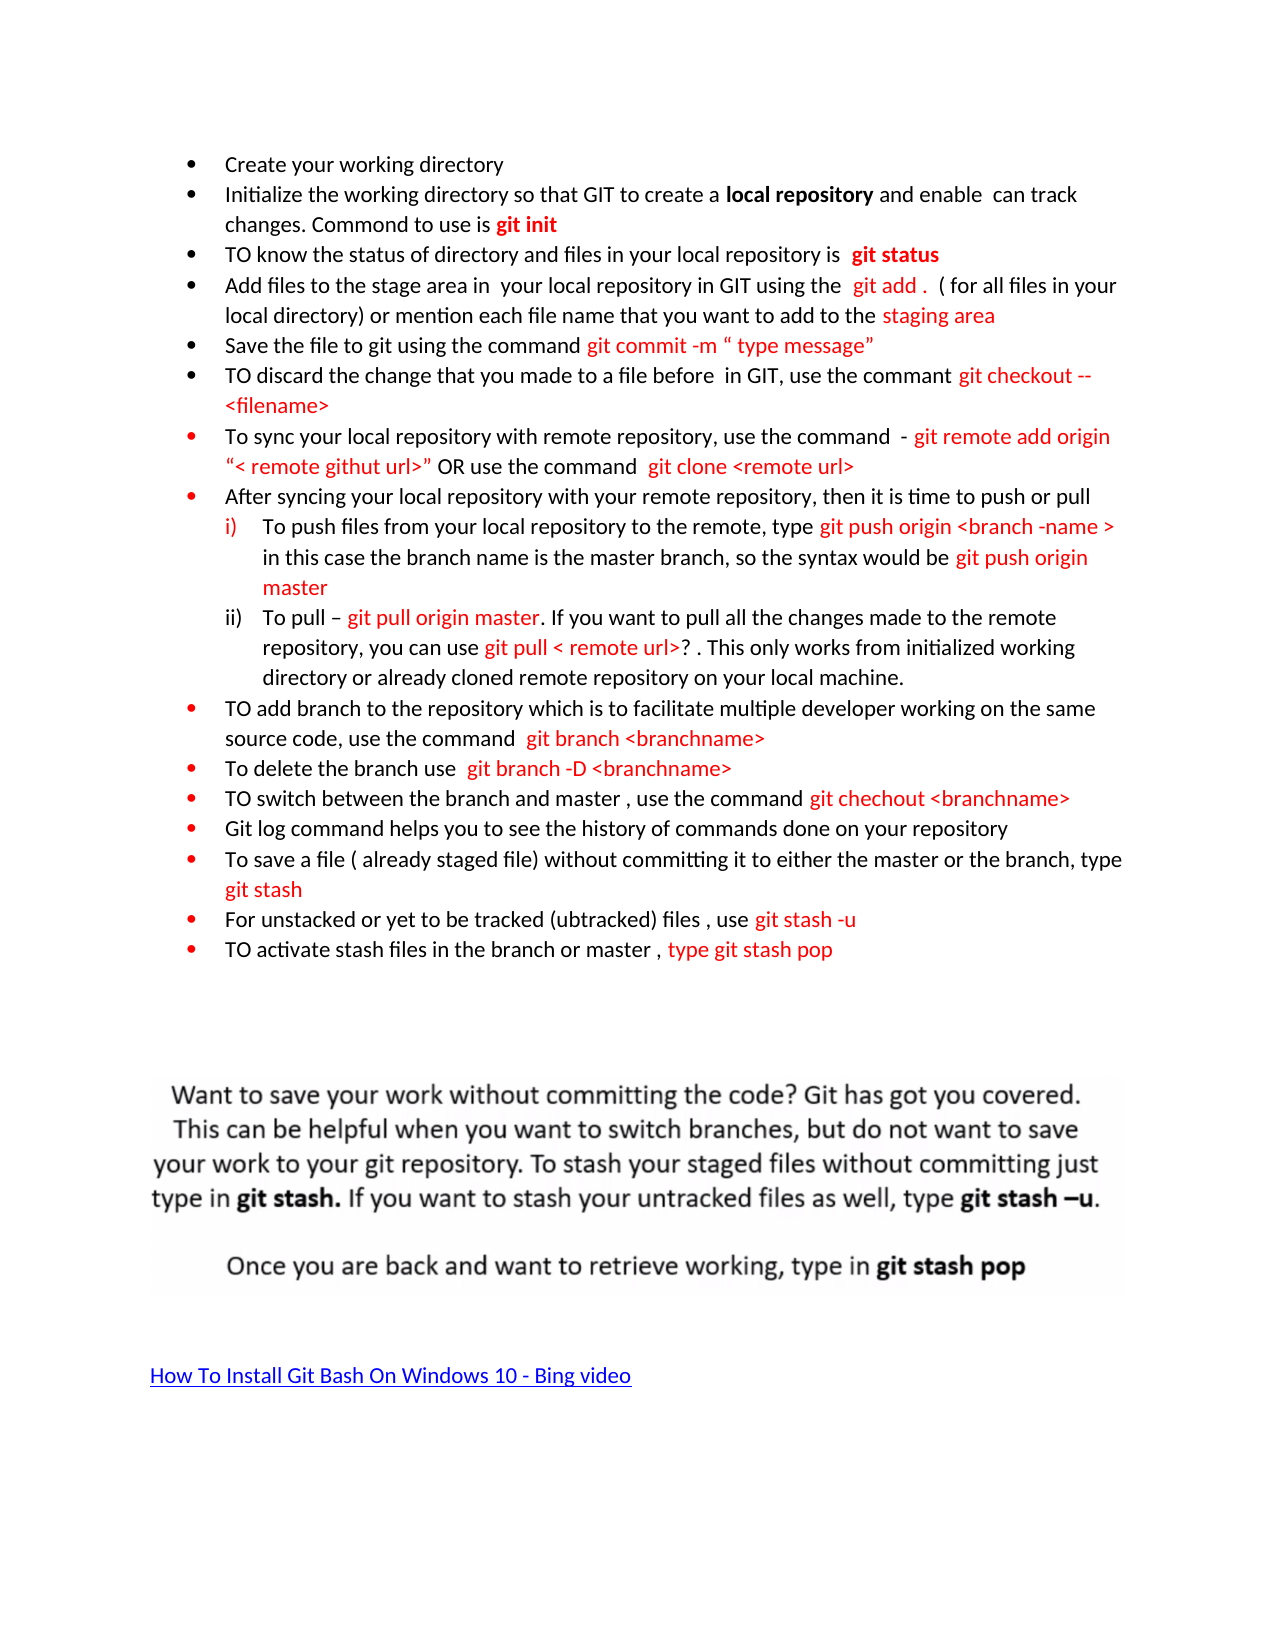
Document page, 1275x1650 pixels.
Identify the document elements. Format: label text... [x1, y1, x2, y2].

list To save a file ( already staged file) without committing it to either the master or the branch, type git stash [187, 845, 1125, 903]
list Initialize the working directory so that GIT to create a local repository and enable can track changes. Commond to use is git init [187, 180, 1125, 238]
list Add files to the stage area in your local repository in GIT using the git add . ( for all files in your local directory) or mention each file name that you want to add to the staging area [187, 271, 1125, 329]
list To sync your local repository with remote repository, use the command - git remote add origin “< remote githut url>” OR use the command git clone <remote url> [187, 422, 1125, 480]
list TO discard the change that you made to a file before in GIT, use the commant git checkout -- <filename> [187, 361, 1125, 420]
list Save the file to git using the command git commit -m “ type message” [187, 331, 1125, 359]
list TO add branch to the repository which is to facilitate multiple developer working on the same source code, use the command git branch <branchname> [187, 694, 1125, 752]
list To delete the branch use git branch -D <branchname> [187, 754, 1125, 782]
list To pull – git pull origin master. If you want to pull all the changes made to the remote repository, you can use git pull < remote url>? . This only works from initialized working directory or already cloned remote repository on your local machine. [225, 603, 1125, 692]
list Git log command helps you to see the history of commands done on your repository [187, 814, 1125, 843]
list TO know the status of directory and files in your local repository is git status [187, 241, 1125, 269]
list TO activate stash files in the branch or master , type git stash pop [187, 935, 1125, 963]
list Create your working directory [187, 150, 1125, 178]
list To push files from your local repository to the remote, type git push origin <branch -name > in this case the branch name is the master branch, so the syntax would be git push origin master [225, 512, 1125, 601]
list After syncing your local repository with your remote repository, then it is time to push or pull [187, 482, 1125, 510]
picture [150, 1076, 1125, 1296]
list For unstacked or yet to be tracked (ubtracked) files , use git stash -u [187, 905, 1125, 933]
text How To Install Git Bash On Windows 10 - Bing video [150, 1362, 1125, 1390]
list TO switch between the branch and master , use the command git chechout <branchname> [187, 784, 1125, 812]
